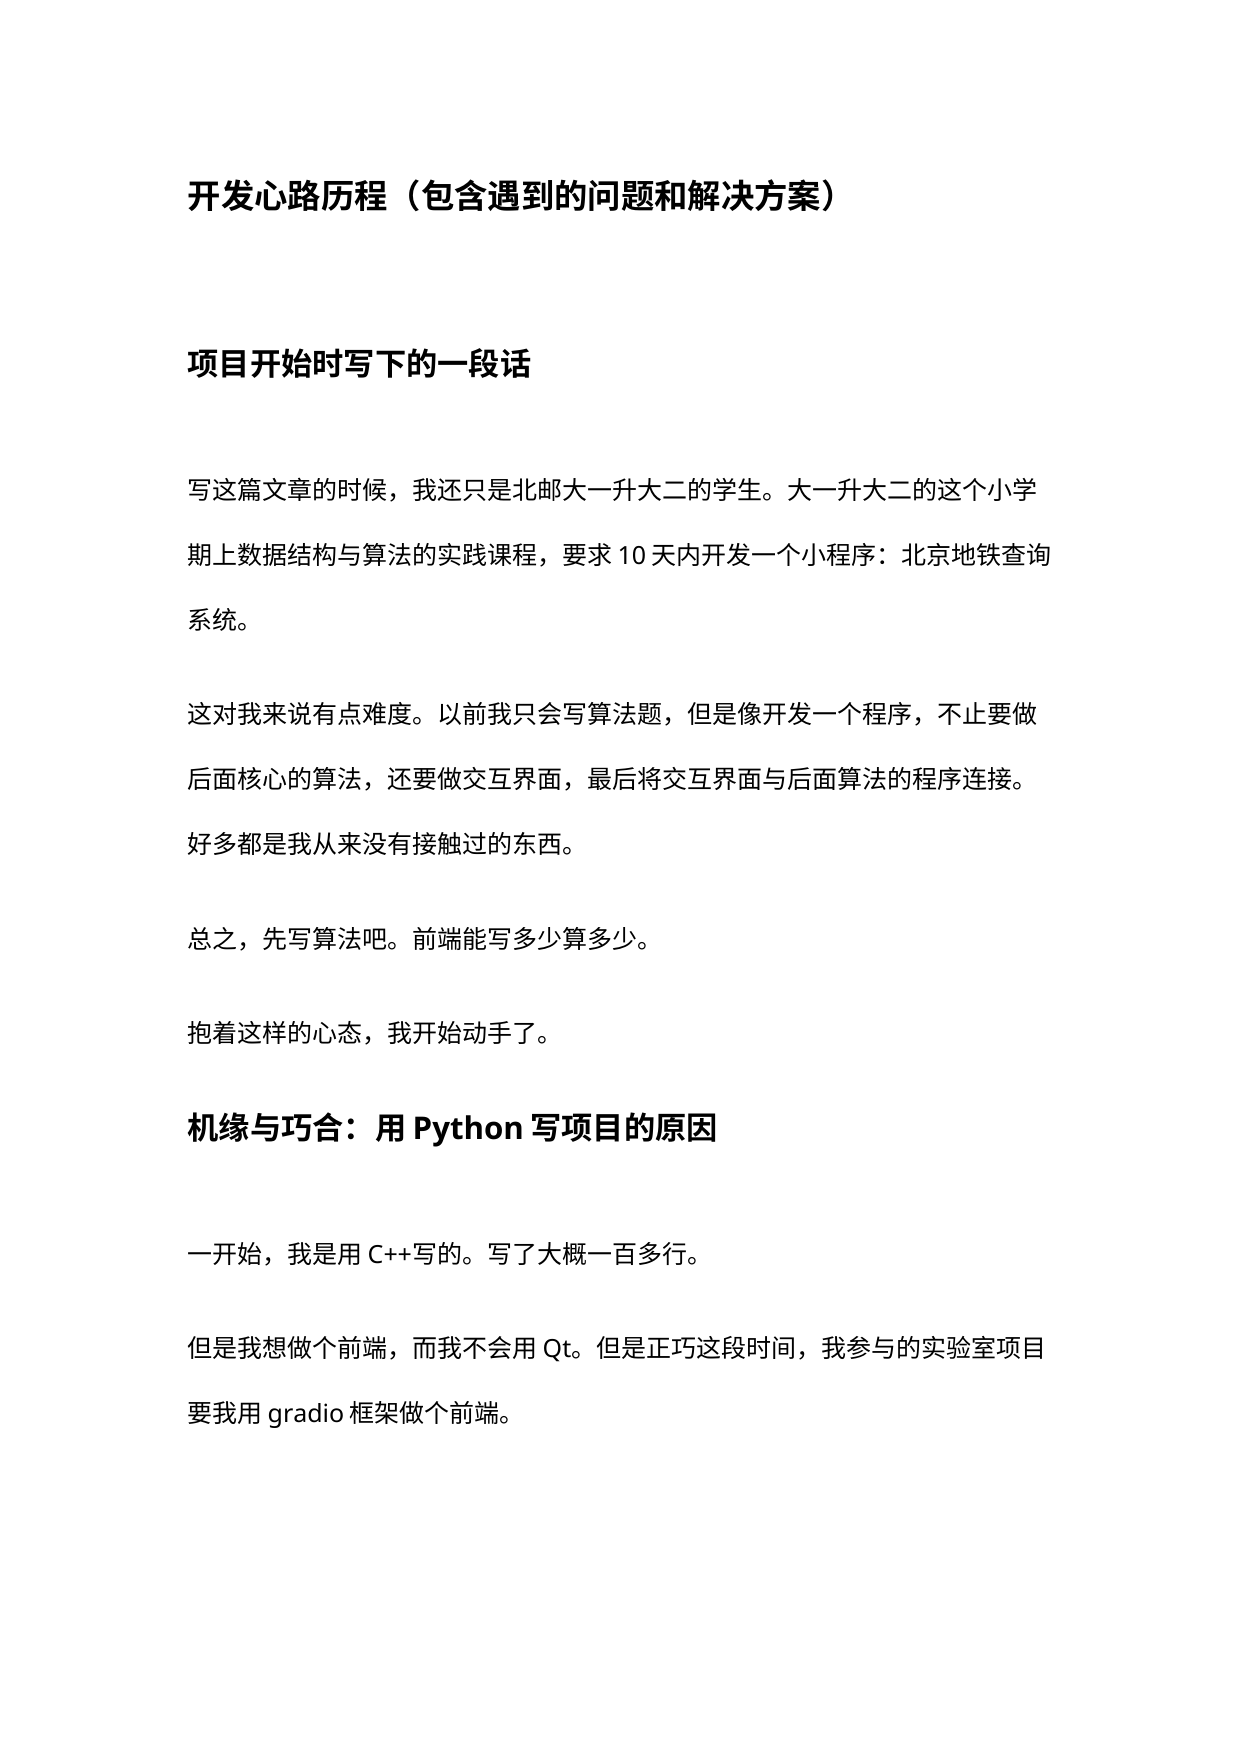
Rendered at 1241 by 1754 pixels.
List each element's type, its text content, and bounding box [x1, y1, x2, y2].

text 写这篇文章的时候，我还只是北邮大一升大二的学生。大一升大二的这个小学期上数据结构与算法的实践课程，要求10天内开发一个小程序：北京地铁查询系统。 [187, 456, 1053, 651]
subtitle 项目开始时写下的一段话 [187, 329, 1053, 394]
subtitle 机缘与巧合：用Python写项目的原因 [187, 1093, 1053, 1158]
text 总之，先写算法吧。前端能写多少算多少。 [187, 905, 1053, 970]
text 这对我来说有点难度。以前我只会写算法题，但是像开发一个程序，不止要做后面核心的算法，还要做交互界面，最后将交互界面与后面算法的程序连接。好多都是我从来没有接触过的东西。 [187, 681, 1053, 876]
text 但是我想做个前端，而我不会用Qt。但是正巧这段时间，我参与的实验室项目要我用gradio框架做个前端。 [187, 1314, 1053, 1444]
text 一开始，我是用C++写的。写了大概一百多行。 [187, 1220, 1053, 1285]
text 抱着这样的心态，我开始动手了。 [187, 999, 1053, 1064]
subtitle 开发心路历程（包含遇到的问题和解决方案） [187, 162, 1053, 227]
